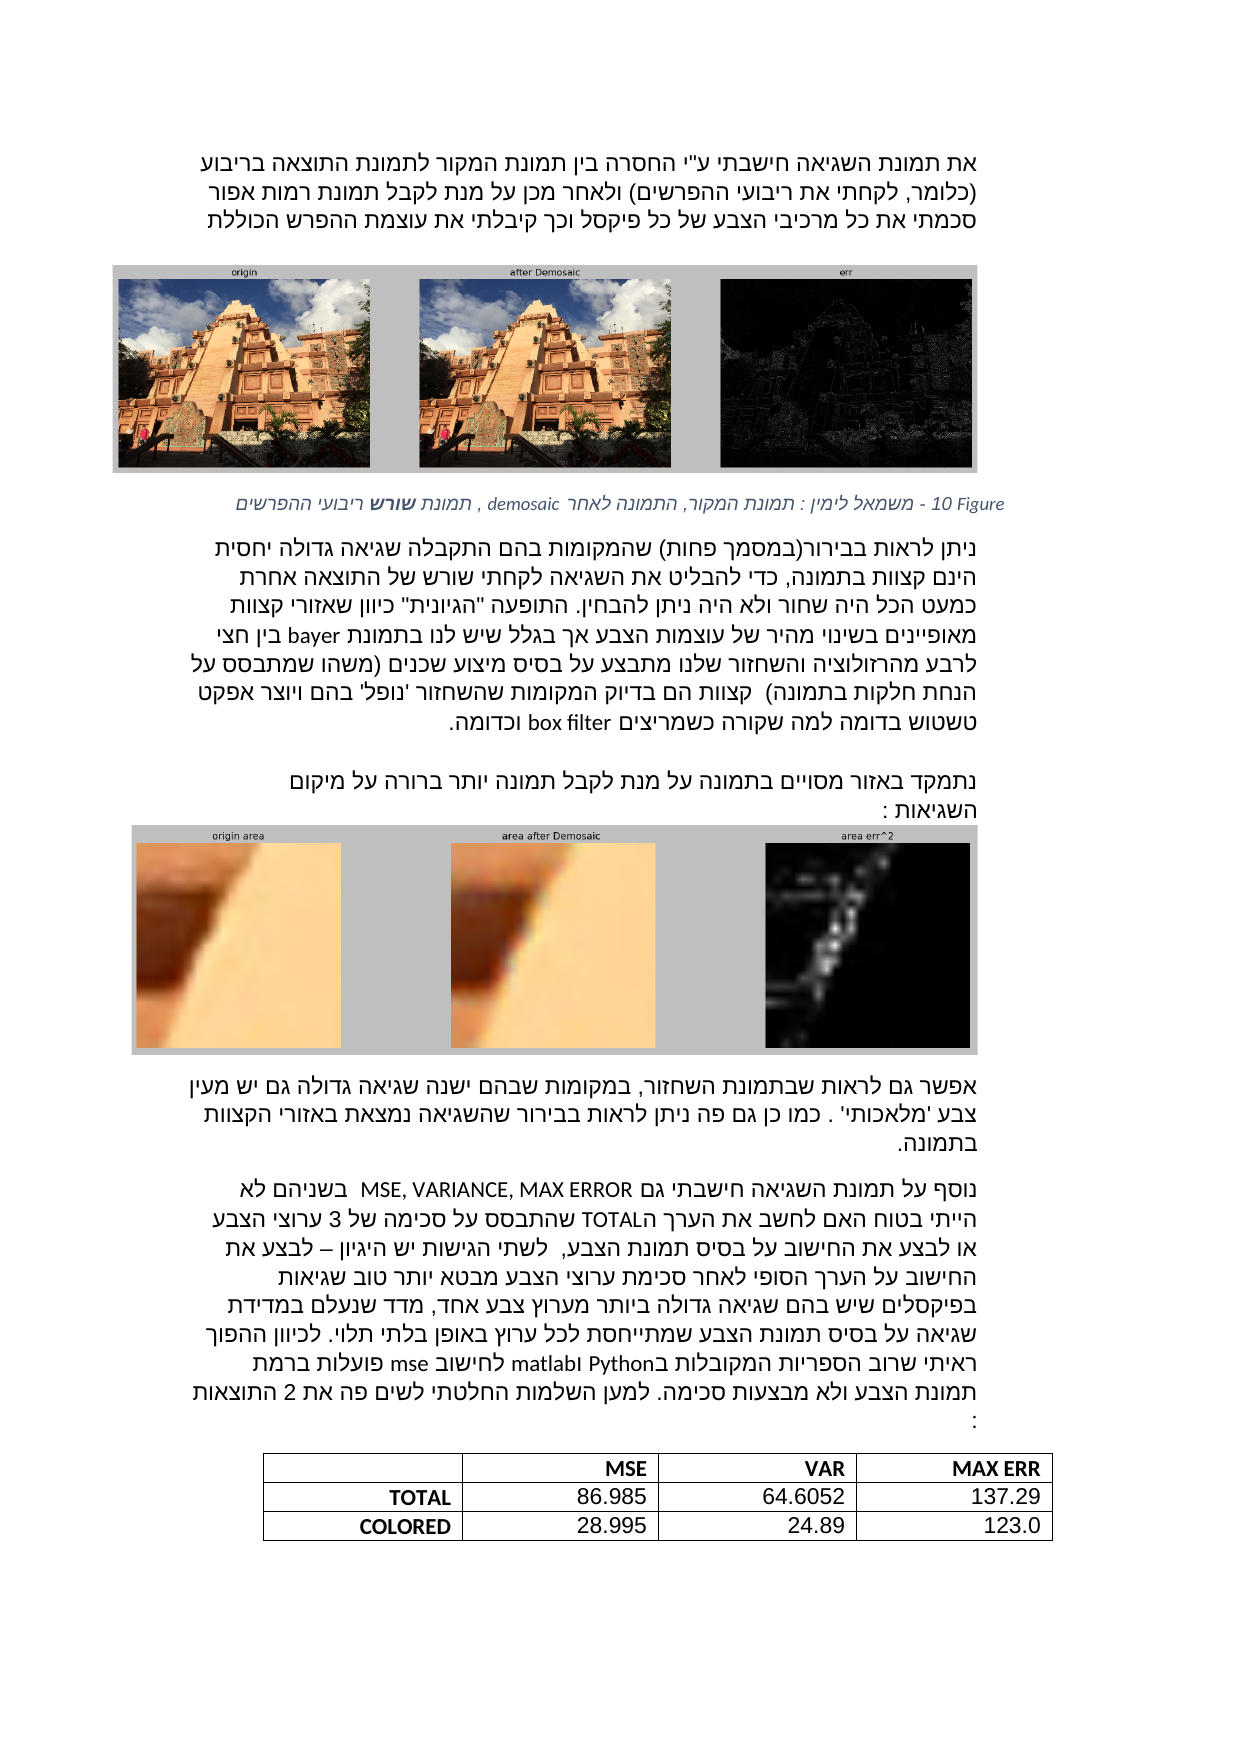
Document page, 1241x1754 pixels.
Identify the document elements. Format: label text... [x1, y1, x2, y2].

table_cell 123.0 [857, 1512, 1052, 1540]
table_header MAX ERR [857, 1454, 1052, 1482]
table_cell 137.29 [857, 1483, 1052, 1511]
picture [112, 265, 978, 473]
table_header MSE [463, 1454, 658, 1482]
list ניתן לראות בבירור(במסמך פחות) שהמקומות בהם התקבלה שגיאה גדולה יחסית הינם קצוות בתמונה, כדי להבליט את השגיאה לקחתי שורש של התוצאה אחרת כמעט הכל היה שחור ולא היה ניתן להבחין. התופעה "הגיונית" כיוון שאזורי קצוות מאופיינים בשינוי מהיר של עוצמות הצבע אך בגלל שיש לנו בתמונת bayer בין חצי לרבע מהרזולוציה והשחזור שלנו מתבצע על בסיס מיצוע שכנים (משהו שמתבסס על הנחת חלקות בתמונה) קצוות הם בדיוק המקומות שהשחזור 'נופל' בהם ויוצר אפקט טשטוש בדומה למה שקורה כשמריצים box filter וכדומה. [187, 535, 978, 736]
picture [131, 825, 978, 1055]
table_cell TOTAL [264, 1483, 462, 1511]
list את תמונת השגיאה חישבתי ע"י החסרה בין תמונת המקור לתמונת התוצאה בריבוע (כלומר, לקחתי את ריבועי ההפרשים) ולאחר מכן על מנת לקבל תמונת רמות אפור סכמתי את כל מרכיבי הצבע של כל פיקסל וכך קיבלתי את עוצמת ההפרש הכוללת [187, 150, 978, 233]
list נתמקד באזור מסויים בתמונה על מנת לקבל תמונה יותר ברורה על מיקום השגיאות : [187, 768, 978, 823]
table_cell 24.89 [659, 1512, 856, 1540]
table_header VAR [659, 1454, 856, 1482]
text אפשר גם לראות שבתמונת השחזור, במקומות שבהם ישנה שגיאה גדולה גם יש מעין צבע 'מלאכותי' . כמו כן גם פה ניתן לראות בבירור שהשגיאה נמצאת באזורי הקצוות בתמונה. [187, 1073, 978, 1156]
text נוסף על תמונת השגיאה חישבתי גם MSE, VARIANCE, MAX ERROR בשניהם לא הייתי בטוח האם לחשב את הערך הTOTAL שהתבסס על סכימה של 3 ערוצי הצבע או לבצע את החישוב על בסיס תמונת הצבע, לשתי הגישות יש היגיון – לבצע את החישוב על הערך הסופי לאחר סכימת ערוצי הצבע מבטא יותר טוב שגיאות בפיקסלים שיש בהם שגיאה גדולה ביותר מערוץ צבע אחד, מדד שנעלם במדידת שגיאה על בסיס תמונת הצבע שמתייחסת לכל ערוץ באופן בלתי תלוי. לכיוון ההפוך ראיתי שרוב הספריות המקובלות בPython וmatlab לחישוב mse פועלות ברמת תמונת הצבע ולא מבצעות סכימה. למען השלמות החלטתי לשים פה את 2 התוצאות : [187, 1175, 978, 1434]
table_cell 28.995 [463, 1512, 658, 1540]
table_header [264, 1454, 462, 1482]
table_cell 64.6052 [659, 1483, 856, 1511]
text Figure 10 - משמאל לימין : תמונת המקור, התמונה לאחר demosaic , תמונת שורש ריבועי ההפרשים [187, 492, 1053, 514]
table_cell 86.985 [463, 1483, 658, 1511]
table_cell COLORED [264, 1512, 462, 1540]
